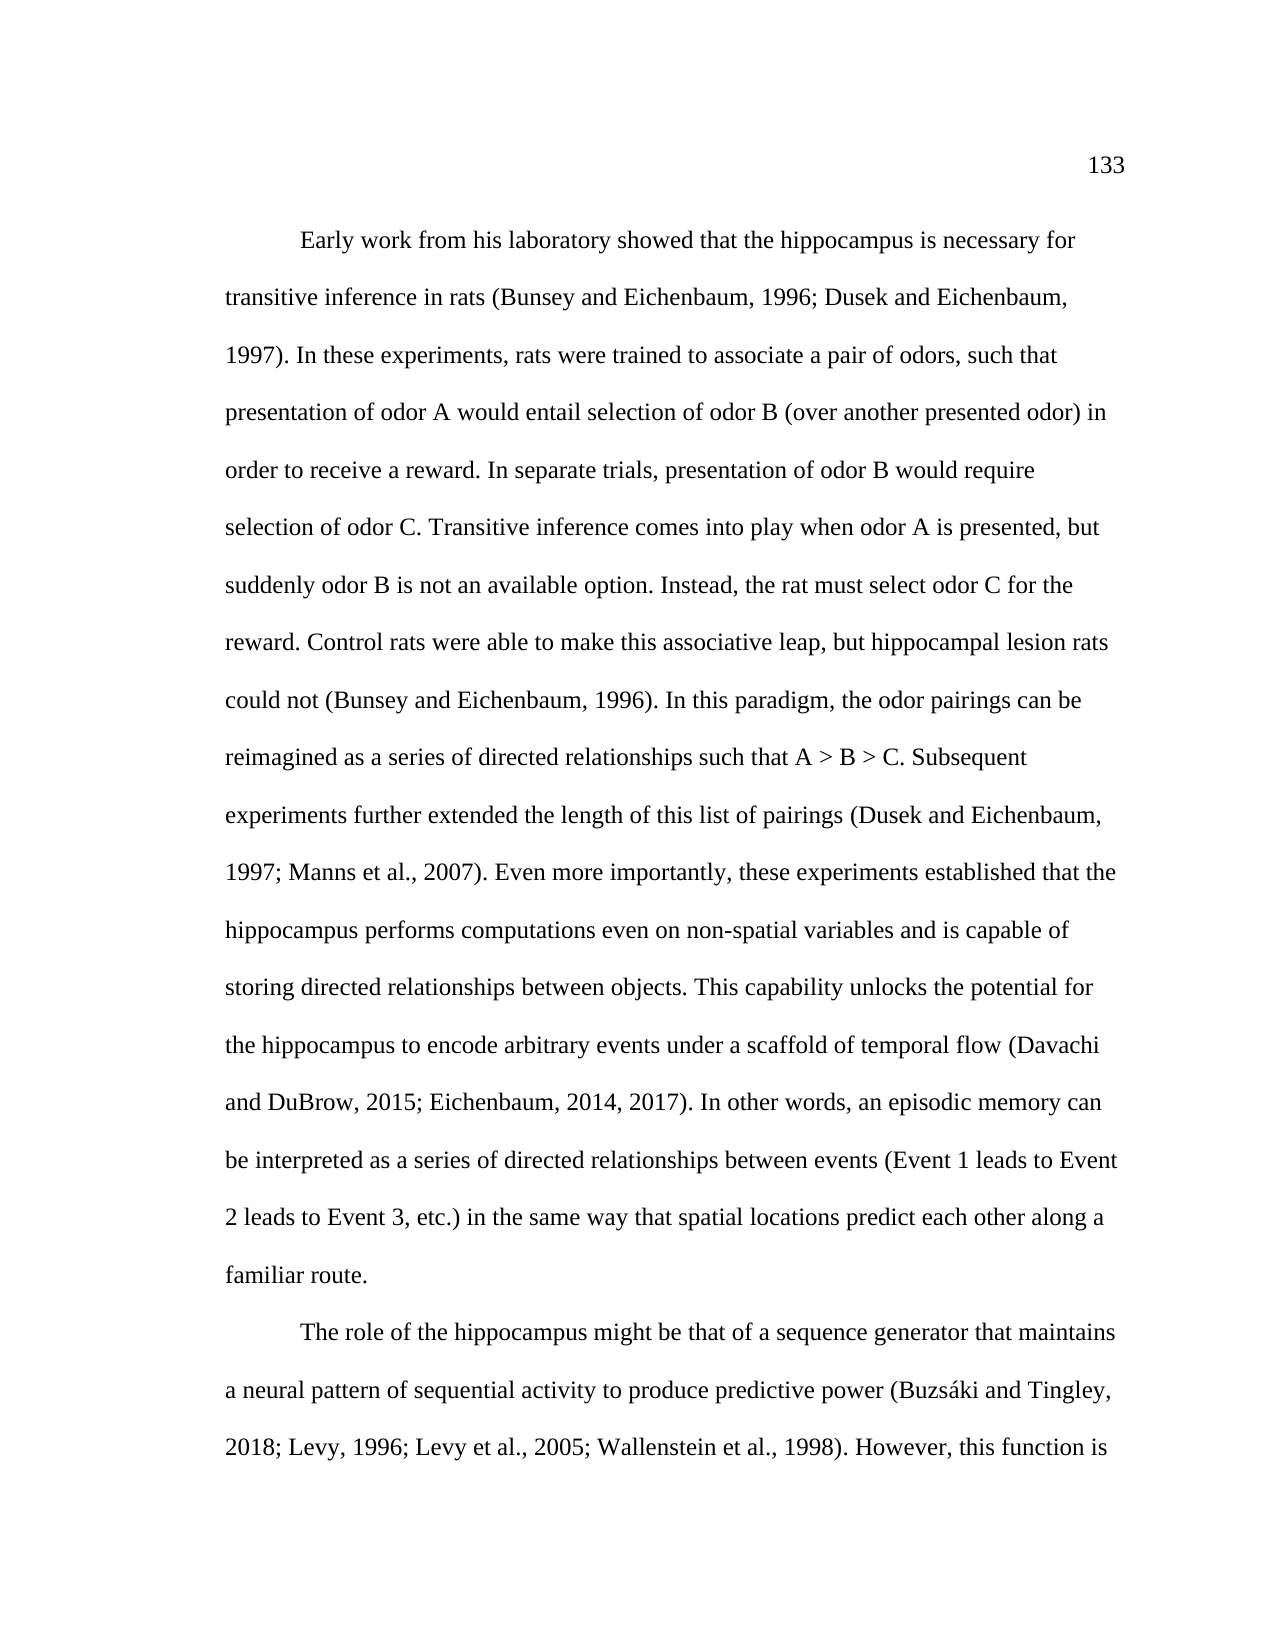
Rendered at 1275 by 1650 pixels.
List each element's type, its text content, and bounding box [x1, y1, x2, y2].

text Early work from his laboratory showed that the hippocampus is necessary for transitive inference in rats (Bunsey and Eichenbaum, 1996; Dusek and Eichenbaum, 1997). In these experiments, rats were trained to associate a pair of odors, such that presentation of odor A would entail selection of odor B (over another presented odor) in order to receive a reward. In separate trials, presentation of odor B would require selection of odor C. Transitive inference comes into play when odor A is presented, but suddenly odor B is not an available option. Instead, the rat must select odor C for the reward. Control rats were able to make this associative leap, but hippocampal lesion rats could not (Bunsey and Eichenbaum, 1996). In this paradigm, the odor pairings can be reimagined as a series of directed relationships such that A > B > C. Subsequent experiments further extended the length of this list of pairings (Dusek and Eichenbaum, 1997; Manns et al., 2007). Even more importantly, these experiments established that the hippocampus performs computations even on non-spatial variables and is capable of storing directed relationships between objects. This capability unlocks the potential for the hippocampus to encode arbitrary events under a scaffold of temporal flow (Davachi and DuBrow, 2015; Eichenbaum, 2014, 2017). In other words, an episodic memory can be interpreted as a series of directed relationships between events (Event 1 leads to Event 2 leads to Event 3, etc.) in the same way that spatial locations predict each other along a familiar route. [225, 225, 1125, 1289]
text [225, 1317, 1125, 1461]
